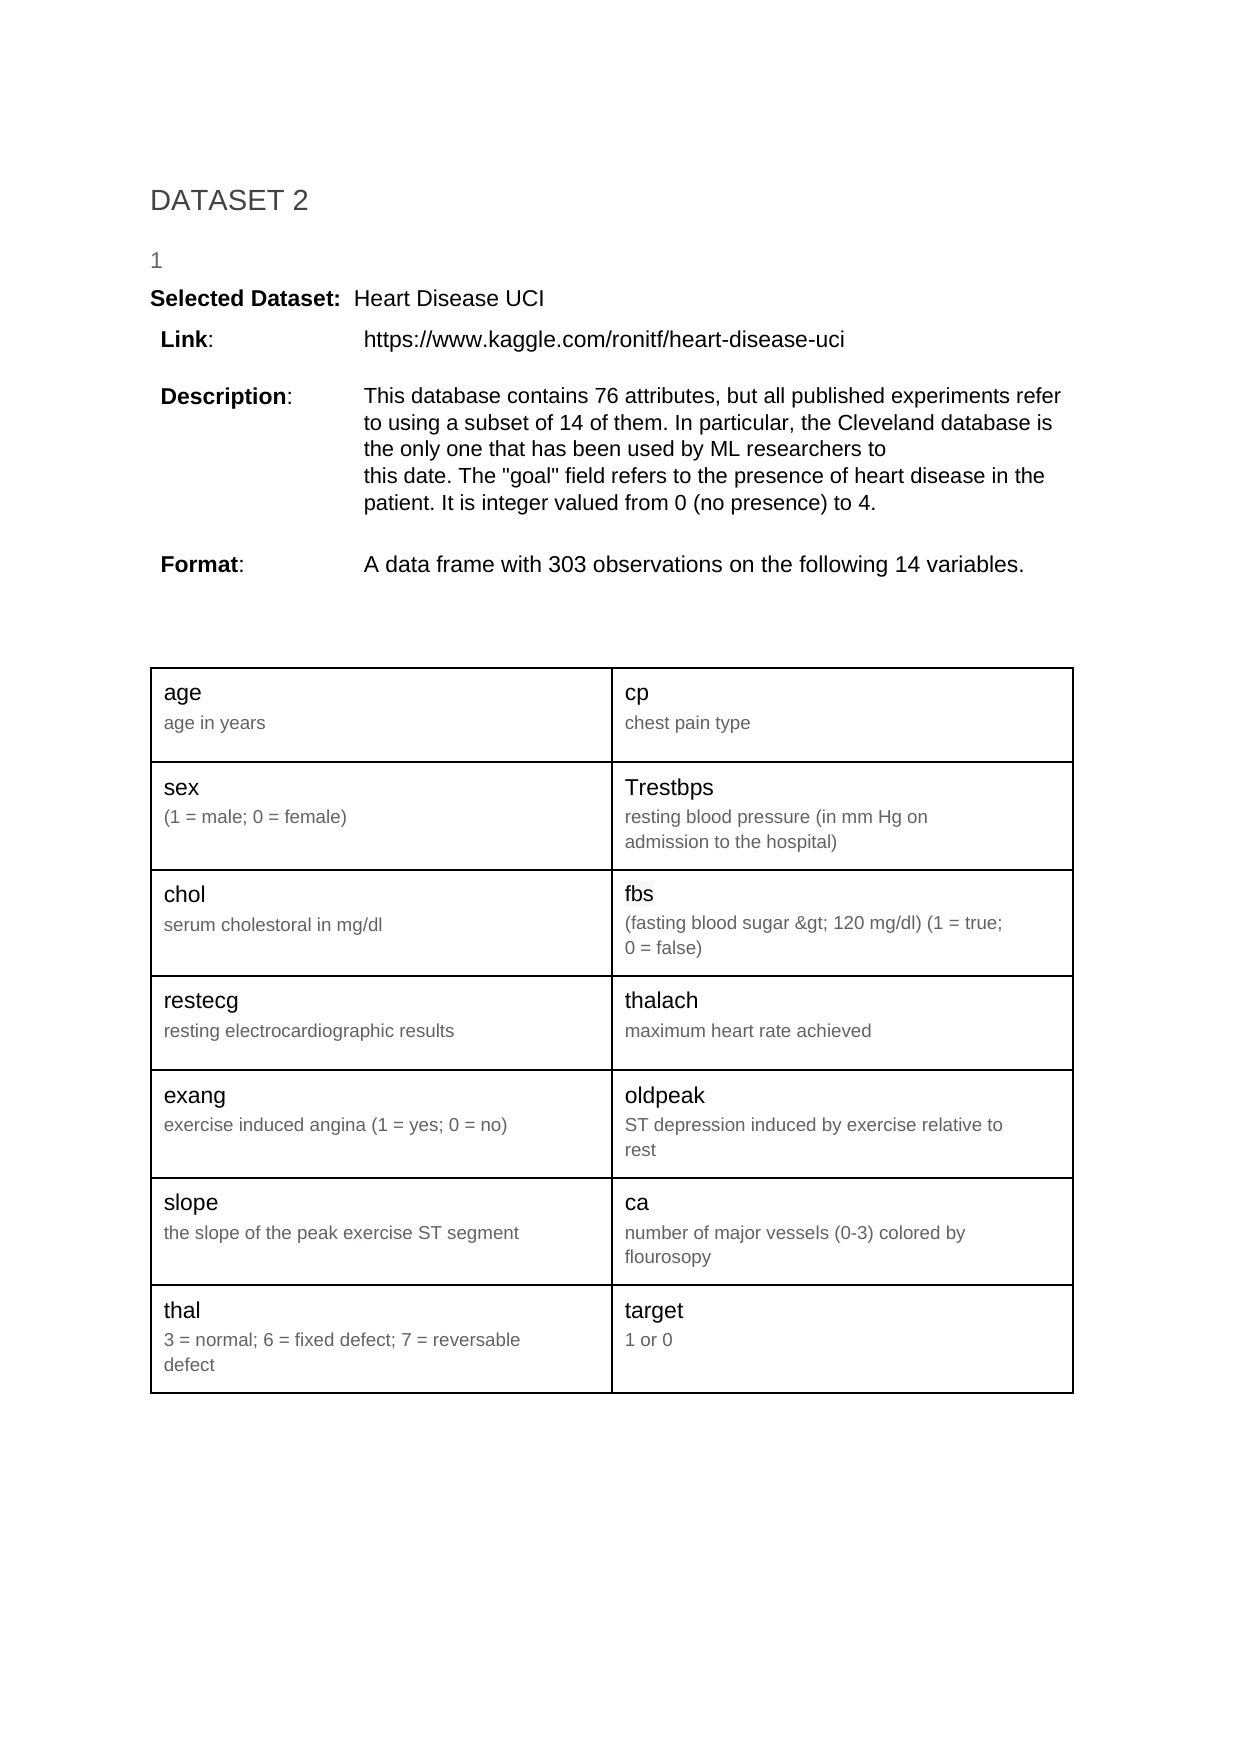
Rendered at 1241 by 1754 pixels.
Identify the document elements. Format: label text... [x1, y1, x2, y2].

table_header cp chest pain type [613, 669, 1072, 761]
table_cell This database contains 76 attributes, but all published experiments refer to using a subset of 14 of them. In particular, the Cleveland database is the only one that has been used by ML researchers to this date. The "goal" field refers to the presence of heart disease in the patient. It is integer valued from 0 (no presence) to 4. [336, 373, 1081, 527]
table_cell ca number of major vessels (0-3) colored by flourosopy [613, 1179, 1072, 1284]
table_header https://www.kaggle.com/ronitf/heart-disease-uci [336, 316, 1081, 372]
table_cell restecg resting electrocardiographic results [152, 977, 611, 1069]
subtitle 1 [150, 247, 1090, 273]
table_header age age in years [152, 669, 611, 761]
table_cell slope the slope of the peak exercise ST segment [152, 1179, 611, 1284]
table_cell Format: [150, 527, 336, 590]
table_cell chol serum cholestoral in mg/dl [152, 871, 611, 975]
table_cell Trestbps resting blood pressure (in mm Hg on admission to the hospital) [613, 763, 1072, 869]
table_cell exang exercise induced angina (1 = yes; 0 = no) [152, 1071, 611, 1177]
table_header Link: [150, 316, 336, 372]
text Selected Dataset: Heart Disease UCI [150, 285, 1017, 312]
table_cell oldpeak ST depression induced by exercise relative to rest [613, 1071, 1072, 1177]
table_cell thalach maximum heart rate achieved [613, 977, 1072, 1069]
table_cell Description: [150, 373, 336, 527]
table_cell sex (1 = male; 0 = female) [152, 763, 611, 869]
table_cell target 1 or 0 [613, 1286, 1072, 1392]
subtitle DATASET 2 [150, 183, 1090, 217]
table_cell fbs (fasting blood sugar &gt; 120 mg/dl) (1 = true; 0 = false) [613, 871, 1072, 975]
table_cell A data frame with 303 observations on the following 14 variables. [336, 527, 1081, 590]
table_cell thal 3 = normal; 6 = fixed defect; 7 = reversable defect [152, 1286, 611, 1392]
